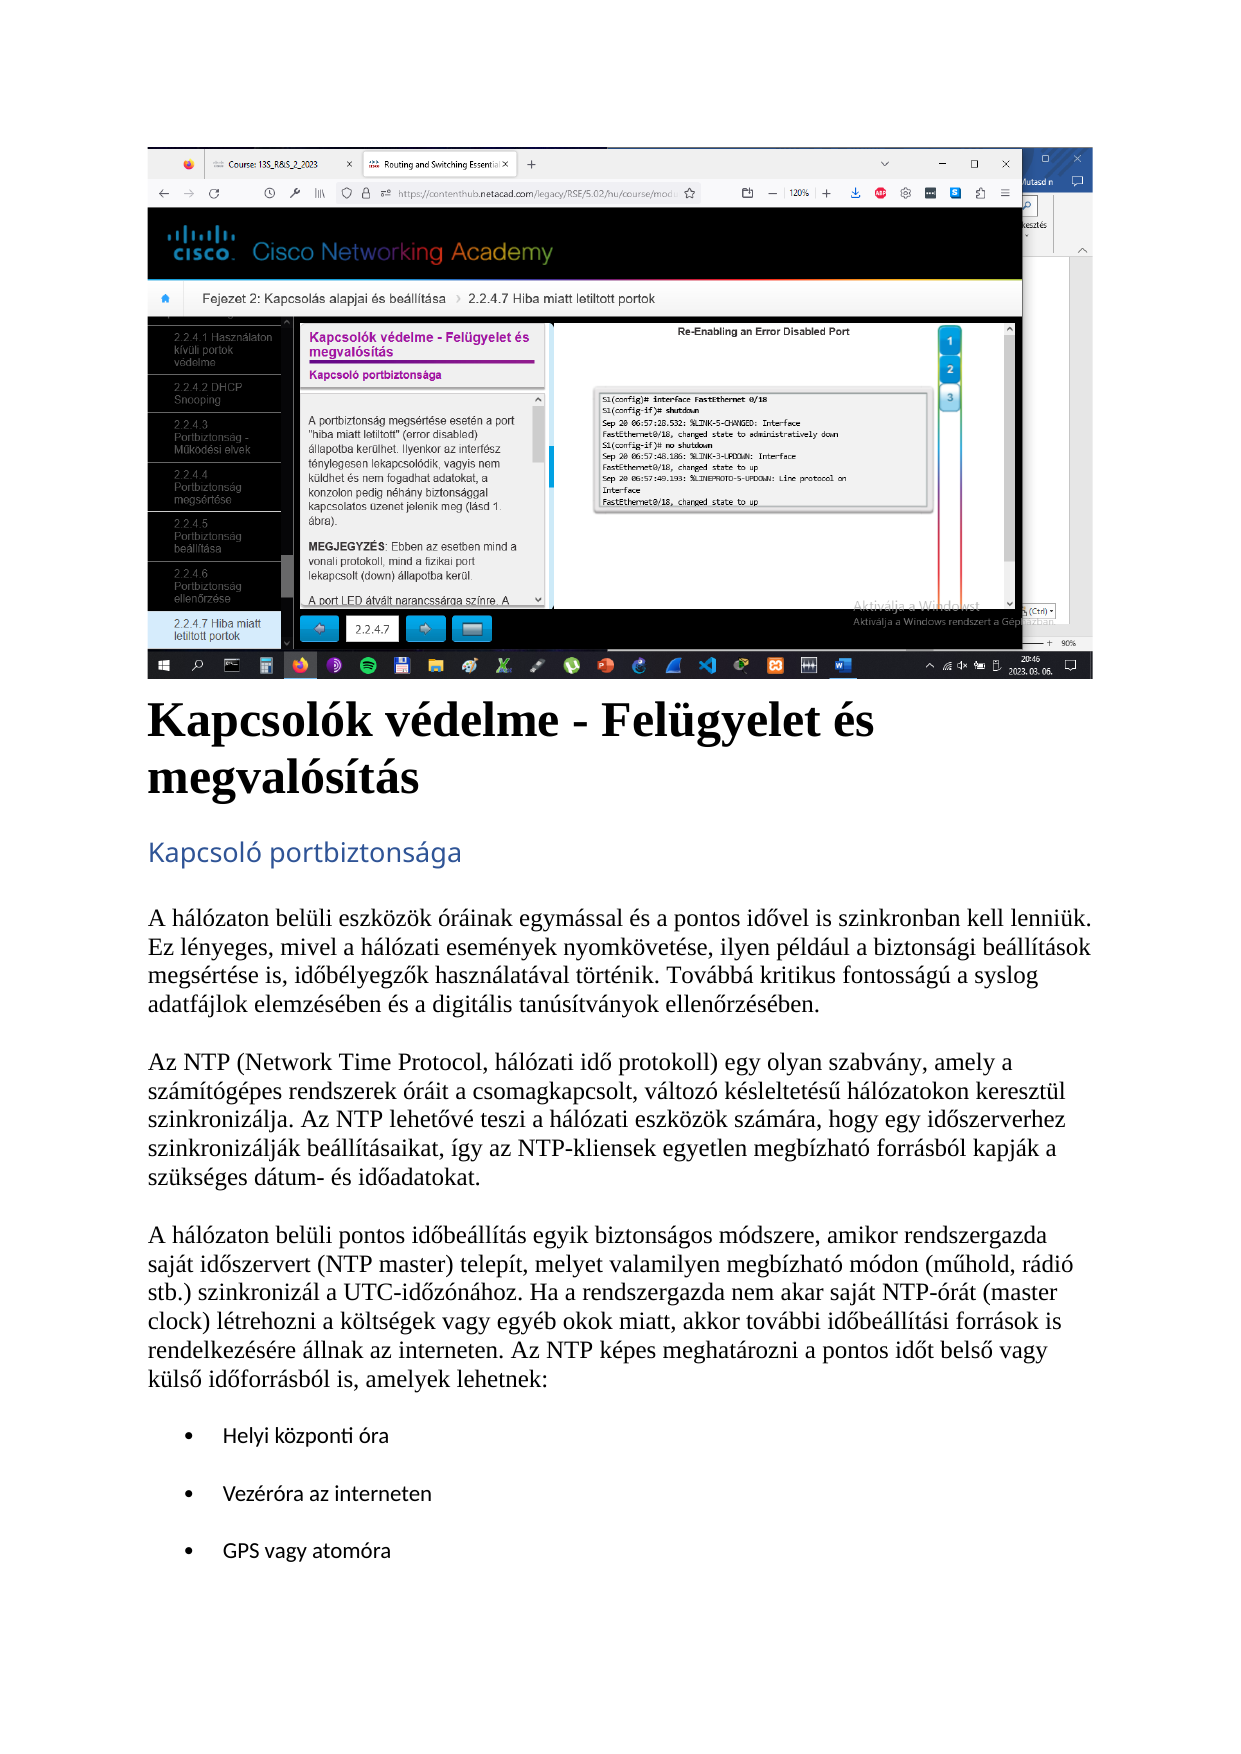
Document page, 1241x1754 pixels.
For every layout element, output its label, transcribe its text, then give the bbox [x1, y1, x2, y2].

subtitle Kapcsolók védelme - Felügyelet és megvalósítás [148, 679, 1093, 805]
text A hálózaton belüli eszközök óráinak egymással és a pontos idővel is szinkronban kell lenniük. Ez lényeges, mivel a hálózati események nyomkövetése, ilyen például a biztonsági beállítások megsértése is, időbélyegzők használatával történik. Továbbá kritikus fontosságú a syslog adatfájlok elemzésében és a digitális tanúsítványok ellenőrzésében. [148, 903, 1093, 1018]
text A hálózaton belüli pontos időbeállítás egyik biztonságos módszere, amikor rendszergazda saját időszervert (NTP master) telepít, melyet valamilyen megbízható módon (műhold, rádió stb.) szinkronizál a UTC-időzónához. Ha a rendszergazda nem akar saját NTP-órát (master clock) létrehozni a költségek vagy egyéb okok miatt, akkor további időbeállítási források is rendelkezésére állnak az interneten. Az NTP képes meghatározni a pontos időt belső vagy külső időforrásból is, amelyek lehetnek: [148, 1220, 1093, 1392]
subtitle Kapcsoló portbiztonsága [148, 834, 1093, 871]
list Helyi központi óra [185, 1422, 1093, 1450]
list GPS vagy atomóra [185, 1536, 1093, 1564]
picture [147, 147, 1093, 679]
text Az NTP (Network Time Protocol, hálózati idő protokoll) egy olyan szabvány, amely a számítógépes rendszerek óráit a csomagkapcsolt, változó késleltetésű hálózatokon keresztül szinkronizálja. Az NTP lehetővé teszi a hálózati eszközök számára, hogy egy időszerverhez szinkronizálják beállításaikat, így az NTP-kliensek egyetlen megbízható forrásból kapják a szükséges dátum- és időadatokat. [148, 1047, 1093, 1191]
list Vezéróra az interneten [185, 1479, 1093, 1507]
